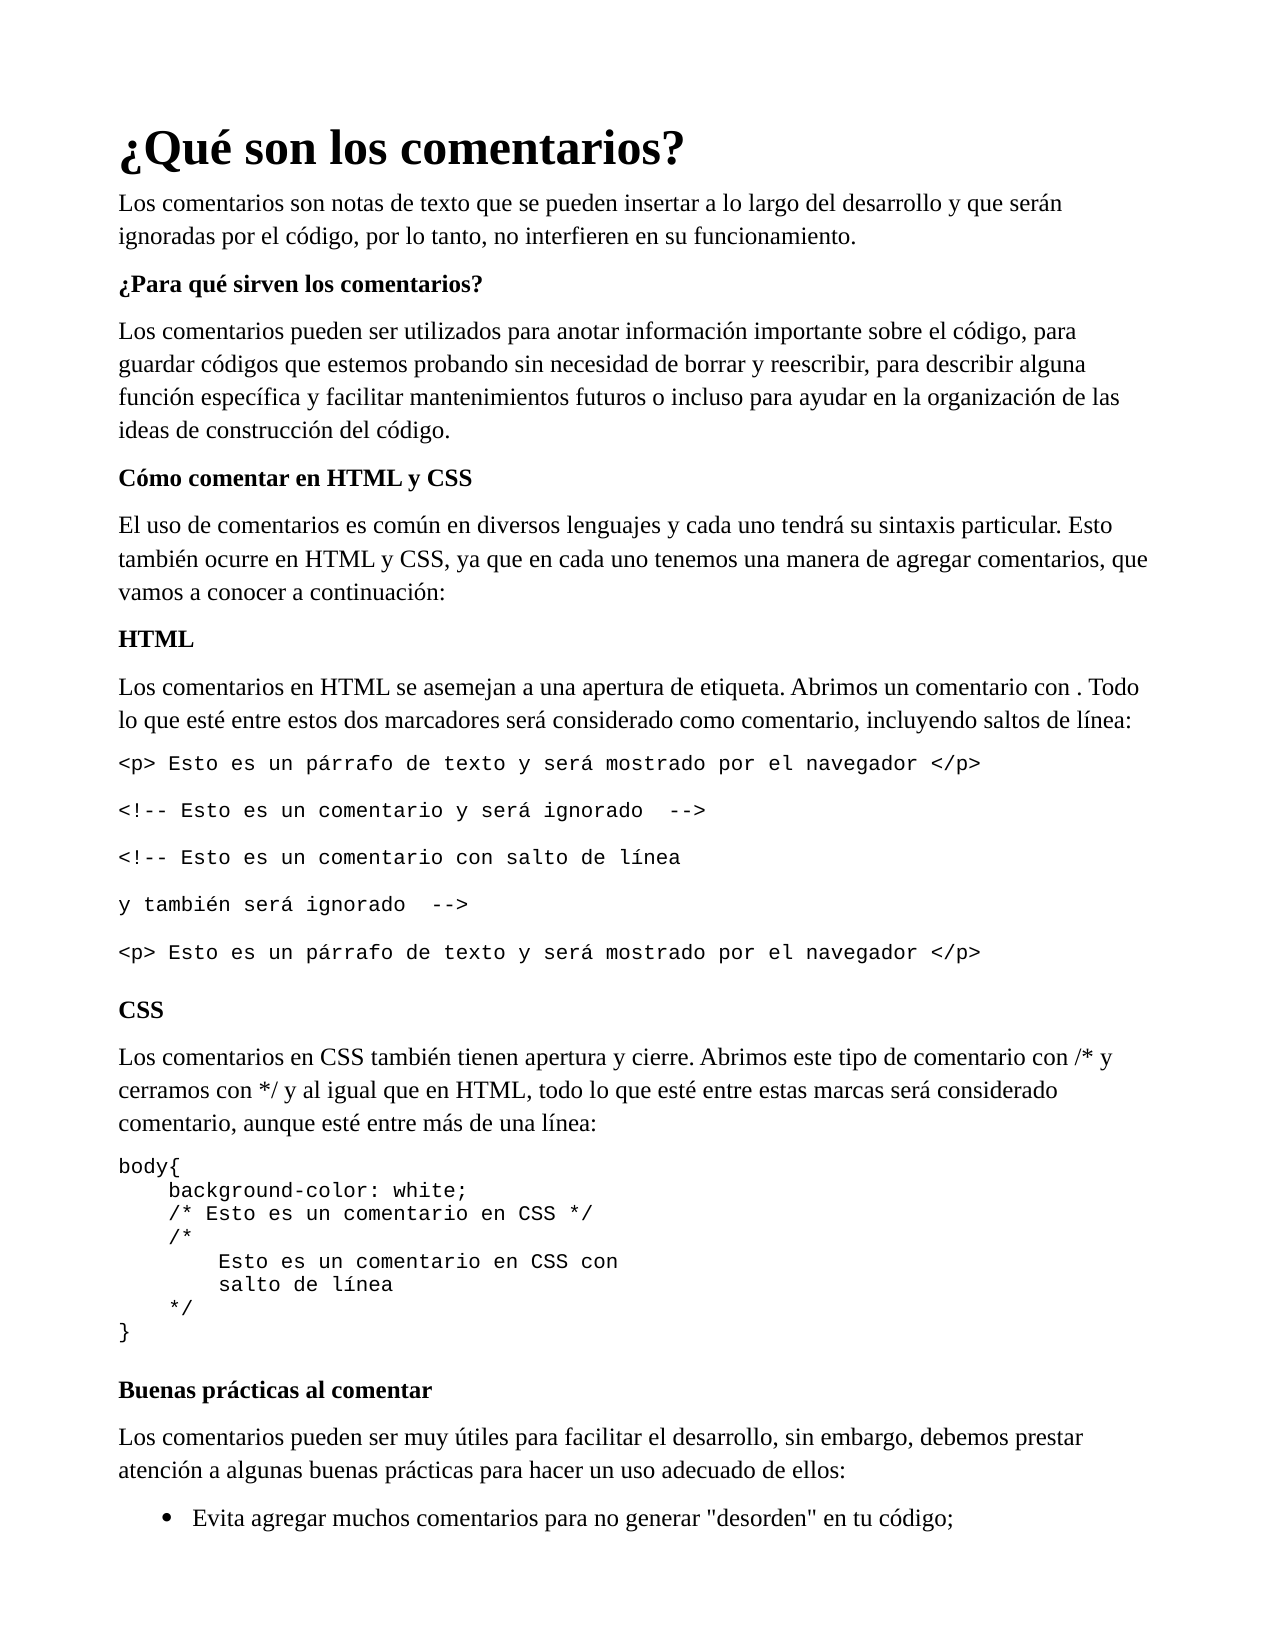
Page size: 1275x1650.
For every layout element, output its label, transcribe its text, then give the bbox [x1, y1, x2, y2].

text /* [118, 1227, 1157, 1251]
text <p> Esto es un párrafo de texto y será mostrado por el navegador </p> [118, 942, 1157, 965]
text CSS [118, 995, 1157, 1023]
text */ [118, 1298, 1157, 1322]
text /* Esto es un comentario en CSS */ [118, 1203, 1157, 1227]
text Cómo comentar en HTML y CSS [118, 463, 1157, 492]
text } [118, 1322, 1157, 1345]
list Evita agregar muchos comentarios para no generar "desorden" en tu código; [162, 1503, 1157, 1532]
text Los comentarios en HTML se asemejan a una apertura de etiqueta. Abrimos un comentario con . Todo lo que esté entre estos dos marcadores será considerado como comentario, incluyendo saltos de línea: [118, 672, 1157, 734]
text body{ [118, 1156, 1157, 1180]
text Los comentarios son notas de texto que se pueden insertar a lo largo del desarrollo y que serán ignoradas por el código, por lo tanto, no interfieren en su funcionamiento. [118, 188, 1157, 250]
text ¿Para qué sirven los comentarios? [118, 269, 1157, 297]
text Los comentarios pueden ser utilizados para anotar información importante sobre el código, para guardar códigos que estemos probando sin necesidad de borrar y reescribir, para describir alguna función específica y facilitar mantenimientos futuros o incluso para ayudar en la organización de las ideas de construcción del código. [118, 316, 1157, 444]
text background-color: white; [118, 1180, 1157, 1203]
text El uso de comentarios es común en diversos lenguajes y cada uno tendrá su sintaxis particular. Esto también ocurre en HTML y CSS, ya que en cada uno tenemos una manera de agregar comentarios, que vamos a conocer a continuación: [118, 511, 1157, 605]
text <!-- Esto es un comentario con salto de línea [118, 847, 1157, 871]
text <!-- Esto es un comentario y será ignorado --> [118, 800, 1157, 823]
subtitle ¿Qué son los comentarios? [118, 118, 1157, 176]
text salto de línea [118, 1274, 1157, 1298]
text HTML [118, 624, 1157, 653]
text Esto es un comentario en CSS con [118, 1251, 1157, 1274]
text Buenas prácticas al comentar [118, 1375, 1157, 1403]
text <p> Esto es un párrafo de texto y será mostrado por el navegador </p> [118, 752, 1157, 776]
text Los comentarios en CSS también tienen apertura y cierre. Abrimos este tipo de comentario con /* y cerramos con */ y al igual que en HTML, todo lo que esté entre estas marcas será considerado comentario, aunque esté entre más de una línea: [118, 1042, 1157, 1137]
text Los comentarios pueden ser muy útiles para facilitar el desarrollo, sin embargo, debemos prestar atención a algunas buenas prácticas para hacer un uso adecuado de ellos: [118, 1422, 1157, 1484]
text y también será ignorado --> [118, 894, 1157, 918]
